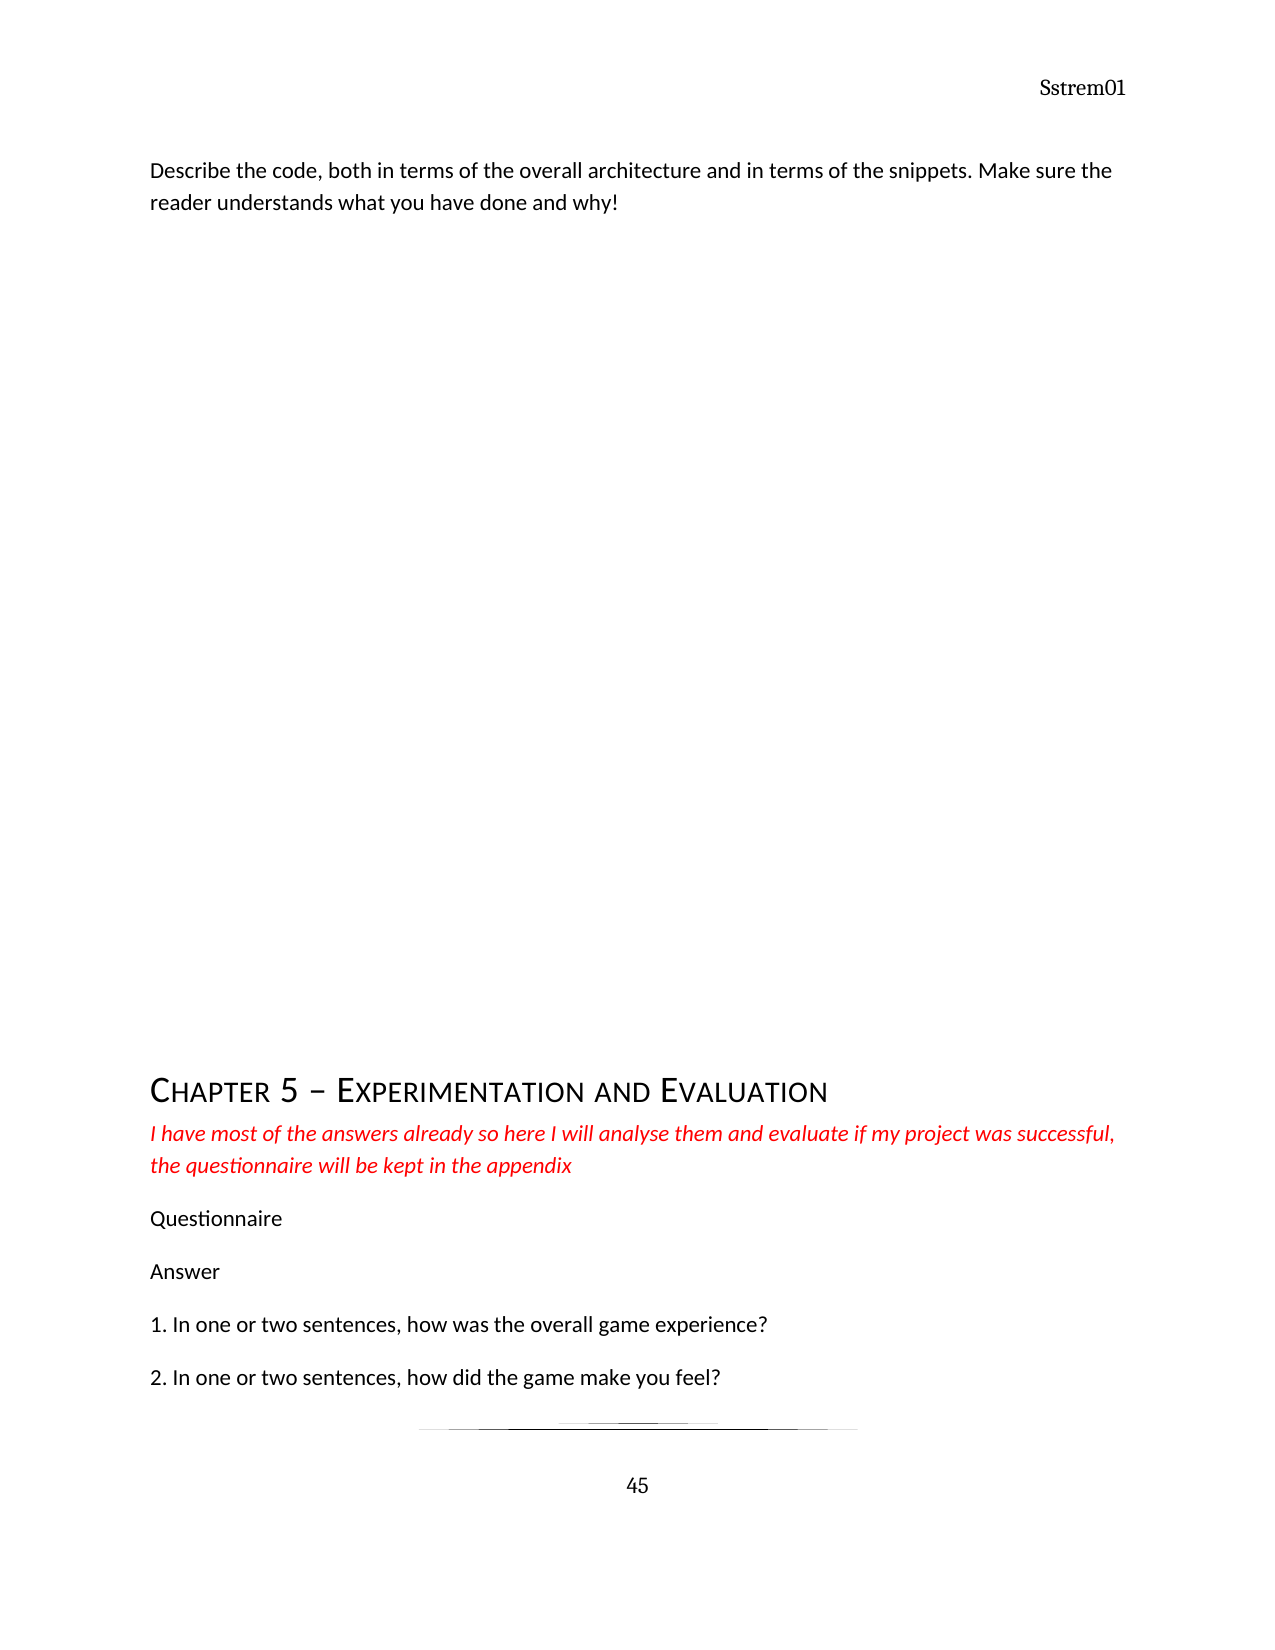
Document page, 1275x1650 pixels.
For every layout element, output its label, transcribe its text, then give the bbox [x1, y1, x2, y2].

text Describe the code, both in terms of the overall architecture and in terms of the snippets. Make sure the reader understands what you have done and why! [150, 156, 1125, 216]
subtitle Chapter 5 – Experimentation and Evaluation [150, 1066, 1125, 1112]
text 2. In one or two sentences, how did the game make you feel? [150, 1363, 1125, 1391]
text Questionnaire [150, 1204, 1125, 1232]
text Answer [150, 1257, 1125, 1285]
text 1. In one or two sentences, how was the overall game experience? [150, 1310, 1125, 1338]
text I have most of the answers already so here I will analyse them and evaluate if my project was successful, the questionnaire will be kept in the appendix [150, 1119, 1125, 1179]
